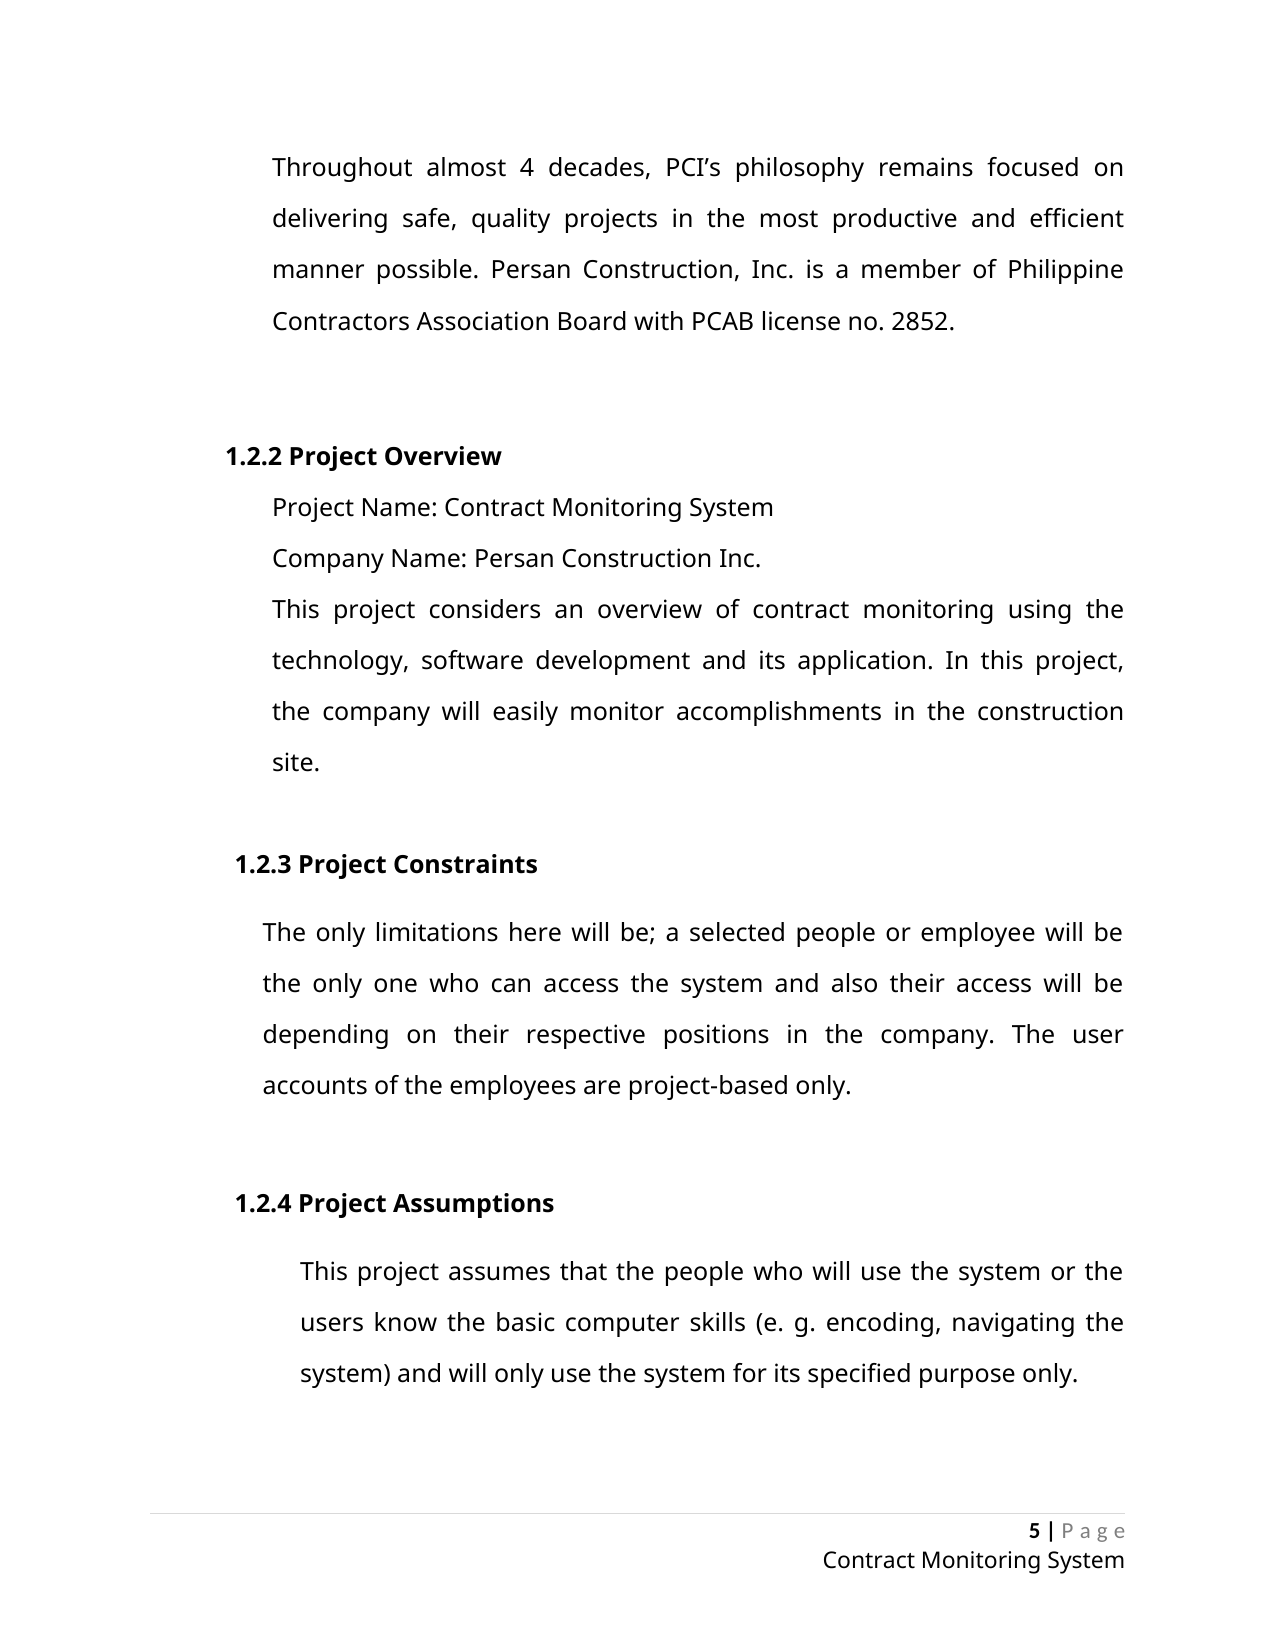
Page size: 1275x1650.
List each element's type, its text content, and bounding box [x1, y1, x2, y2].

list 1.2.3 Project Constraints [169, 847, 1125, 881]
list 1.2.2 Project Overview [225, 438, 1125, 473]
text The only limitations here will be; a selected people or employee will be the only one who can access the system and also their access will be depending on their respective positions in the company. The user accounts of the employees are project-based only. [262, 914, 1125, 1102]
list Company Name: Persan Construction Inc. [225, 541, 1125, 575]
list Project Name: Contract Monitoring System [225, 489, 1125, 524]
list This project considers an overview of contract monitoring using the technology, software development and its application. In this project, the company will easily monitor accomplishments in the construction site. [272, 592, 1125, 779]
text 1.2.4 Project Assumptions [178, 1186, 1125, 1220]
list This project assumes that the people who will use the system or the users know the basic computer skills (e. g. encoding, navigating the system) and will only use the system for its specified purpose only. [300, 1254, 1125, 1390]
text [272, 150, 1125, 337]
